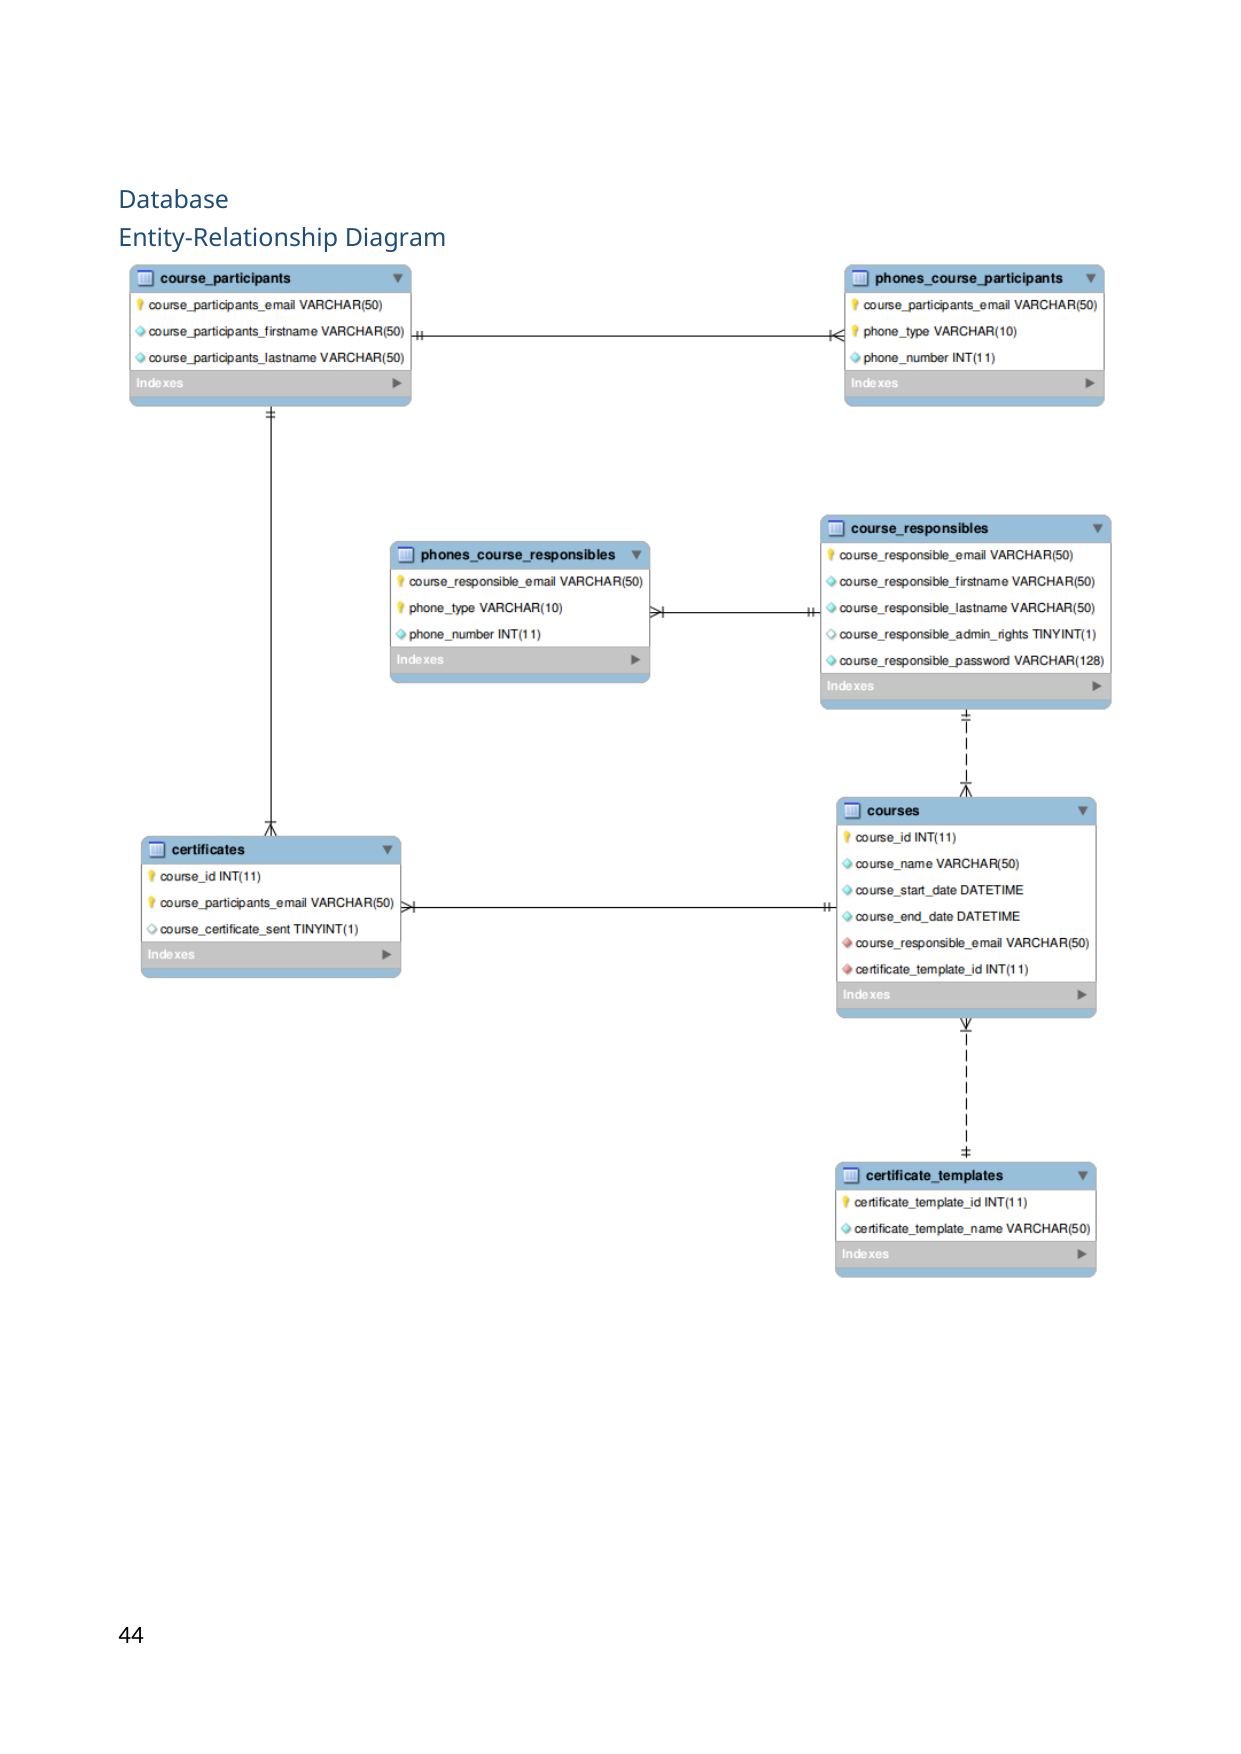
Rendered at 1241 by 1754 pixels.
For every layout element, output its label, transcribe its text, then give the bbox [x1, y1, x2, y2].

picture [118, 253, 1122, 1288]
subtitle Entity-Relationship Diagram [118, 219, 1122, 253]
subtitle Database [118, 181, 1122, 215]
